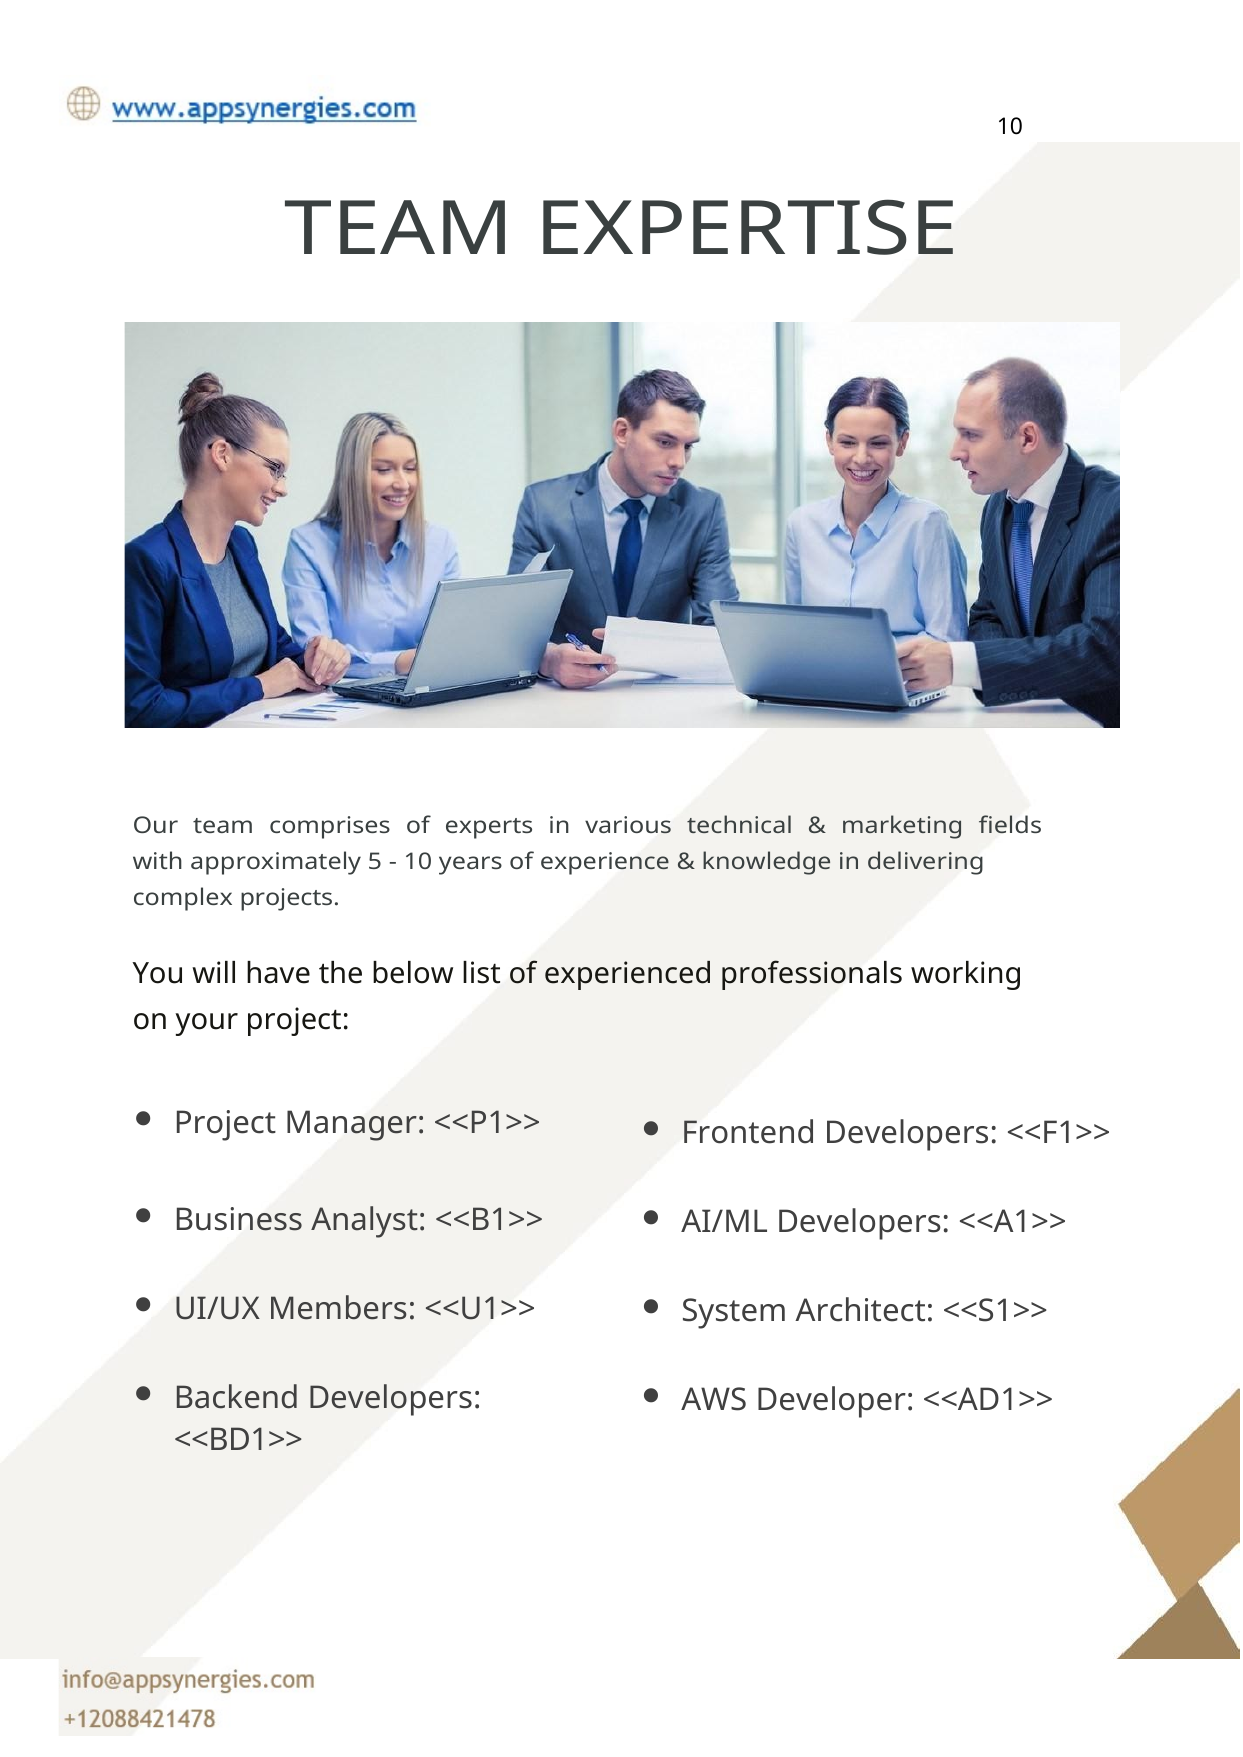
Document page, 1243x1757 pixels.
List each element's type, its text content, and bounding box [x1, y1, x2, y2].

subtitle TEAM EXPERTISE [164, 174, 1078, 276]
list Frontend Developers: <<F1>> [644, 1110, 1243, 1153]
list Business Analyst: <<B1>> [136, 1197, 588, 1239]
picture [58, 75, 431, 135]
text You will have the below list of experienced professionals working on your project: [132, 953, 1024, 1038]
list System Architect: <<S1>> [644, 1288, 1243, 1331]
list Project Manager: <<P1>> [136, 1100, 588, 1142]
text Our team comprises of experts in various technical & marketing fields with approximately 5 - 10 years of experience & knowledge in delivering complex projects. [132, 809, 1056, 912]
picture [0, 142, 1240, 1736]
list AI/ML Developers: <<A1>> [644, 1199, 1243, 1242]
list UI/UX Members: <<U1>> [136, 1286, 588, 1328]
list Backend Developers: <<BD1>> [136, 1375, 588, 1460]
list AWS Developer: <<AD1>> [644, 1377, 1243, 1420]
